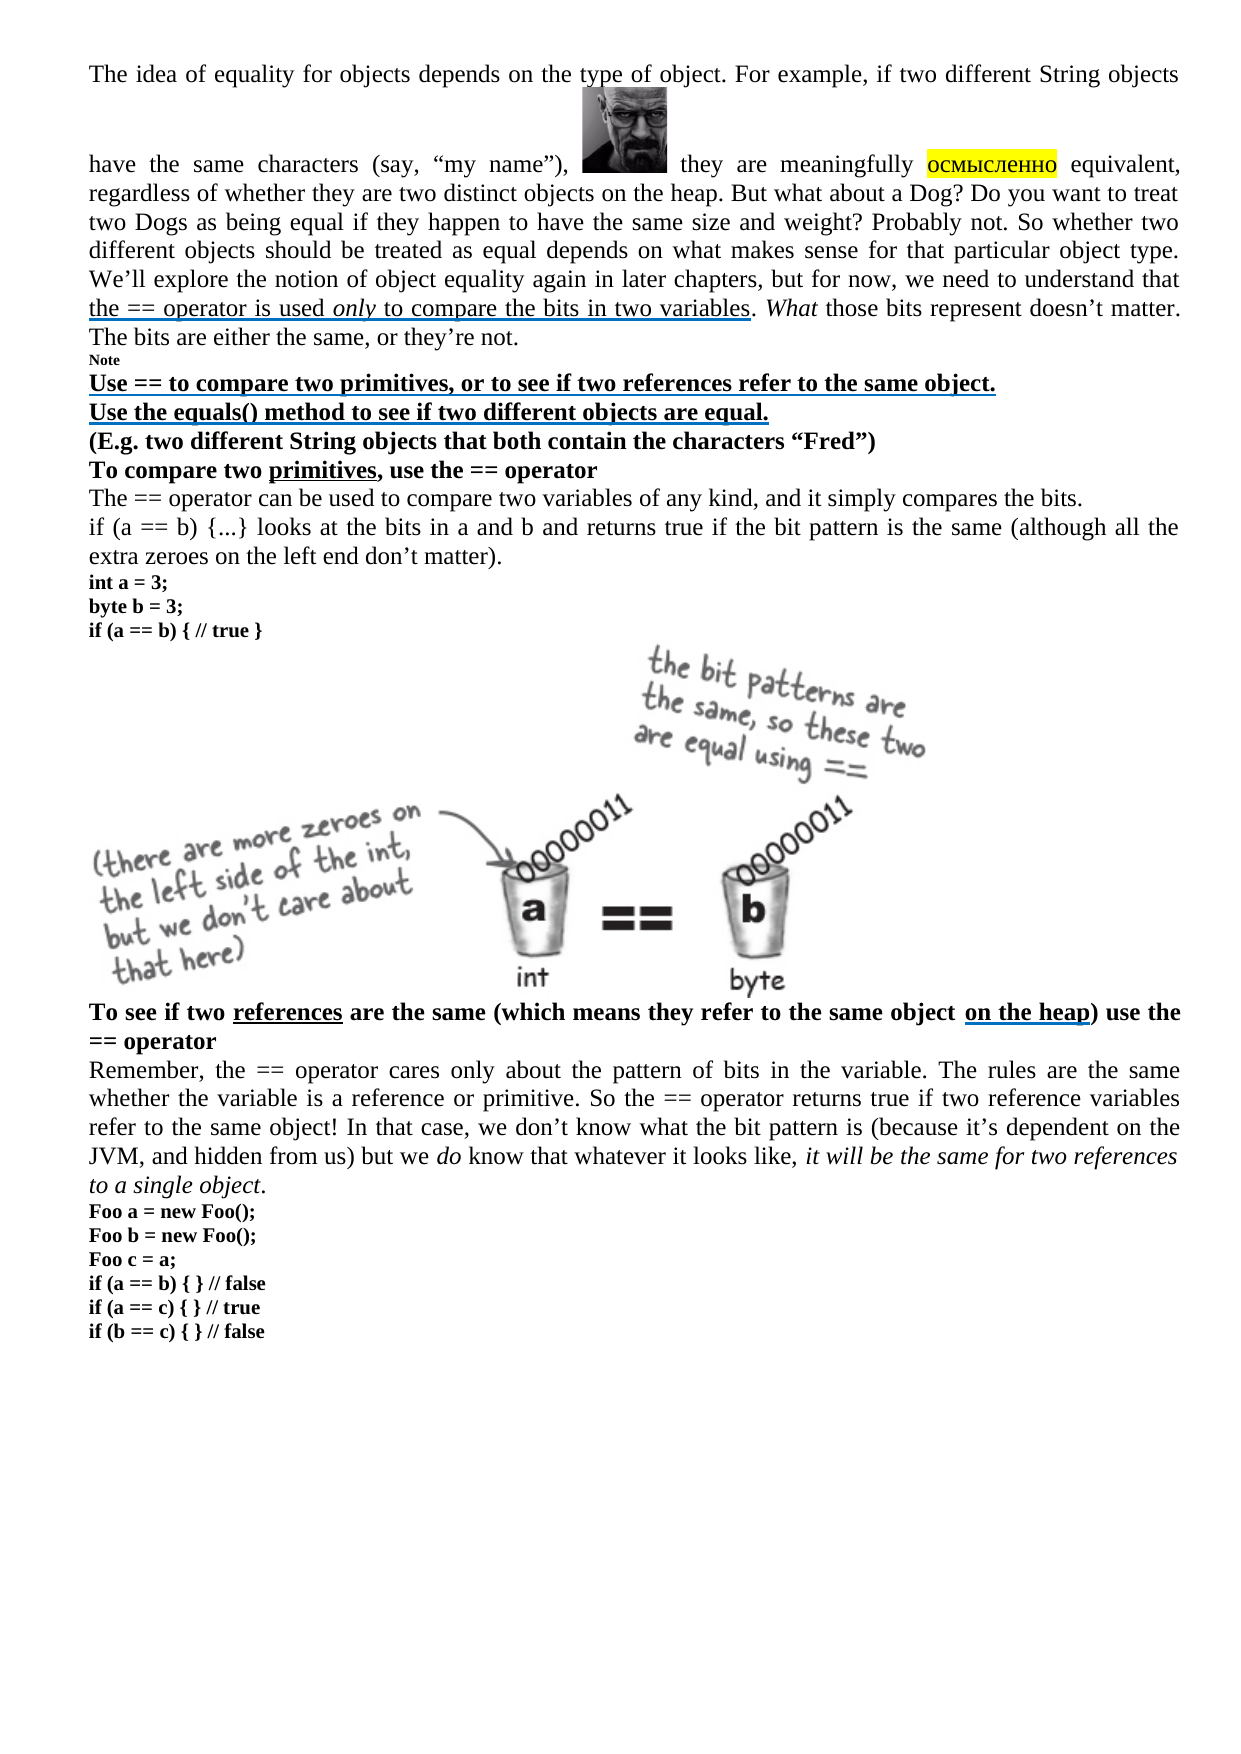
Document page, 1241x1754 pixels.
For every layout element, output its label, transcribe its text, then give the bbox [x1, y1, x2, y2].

text (E.g. two different String objects that both contain the characters “Fred”) [89, 426, 1181, 455]
text To see if two references are the same (which means they refer to the same object on the heap) use the == operator [89, 997, 1181, 1055]
text To compare two primitives, use the == operator [89, 455, 1181, 483]
text if (b == c) { } // false [89, 1319, 1181, 1343]
text Use the equals() method to see if two different objects are equal. [89, 397, 1181, 426]
text if (a == b) { // true } [89, 618, 1181, 642]
picture [582, 87, 668, 173]
text if (a == c) { } // true [89, 1295, 1181, 1319]
text Remember, the == operator cares only about the pattern of bits in the variable. The rules are the same whether the variable is a reference or primitive. So the == operator returns true if two reference variables refer to the same object! In that case, we don’t know what the bit pattern is (because it’s dependent on the JVM, and hidden from us) but we do know that whatever it looks like, it will be the same for two references to a single object. [89, 1055, 1181, 1198]
text if (a == b) { } // false [89, 1271, 1181, 1295]
text Foo c = a; [89, 1247, 1181, 1271]
text int a = 3; [89, 570, 1181, 594]
text Use == to compare two primitives, or to see if two references refer to the same object. [89, 368, 1181, 397]
text byte b = 3; [89, 594, 1181, 618]
text Foo b = new Foo(); [89, 1223, 1181, 1247]
text The == operator can be used to compare two variables of any kind, and it simply compares the bits. [89, 483, 1181, 512]
text Note [89, 351, 1181, 368]
picture [88, 642, 926, 998]
text if (a == b) {...} looks at the bits in a and b and returns true if the bit pattern is the same (although all the extra zeroes on the left end don’t matter). [89, 512, 1181, 570]
text The idea of equality for objects depends on the type of object. For example, if two different String objects have the same characters (say, “my name”), they are meaningfully осмысленно equivalent, regardless of whether they are two distinct objects on the heap. But what about a Dog? Do you want to treat two Dogs as being equal if they happen to have the same size and weight? Probably not. So whether two different objects should be treated as equal depends on what makes sense for that particular object type. We’ll explore the notion of object equality again in later chapters, but for now, we need to understand that the == operator is used only to compare the bits in two variables. What those bits represent doesn’t matter. The bits are either the same, or they’re not. [89, 59, 1181, 351]
text Foo a = new Foo(); [89, 1198, 1181, 1223]
